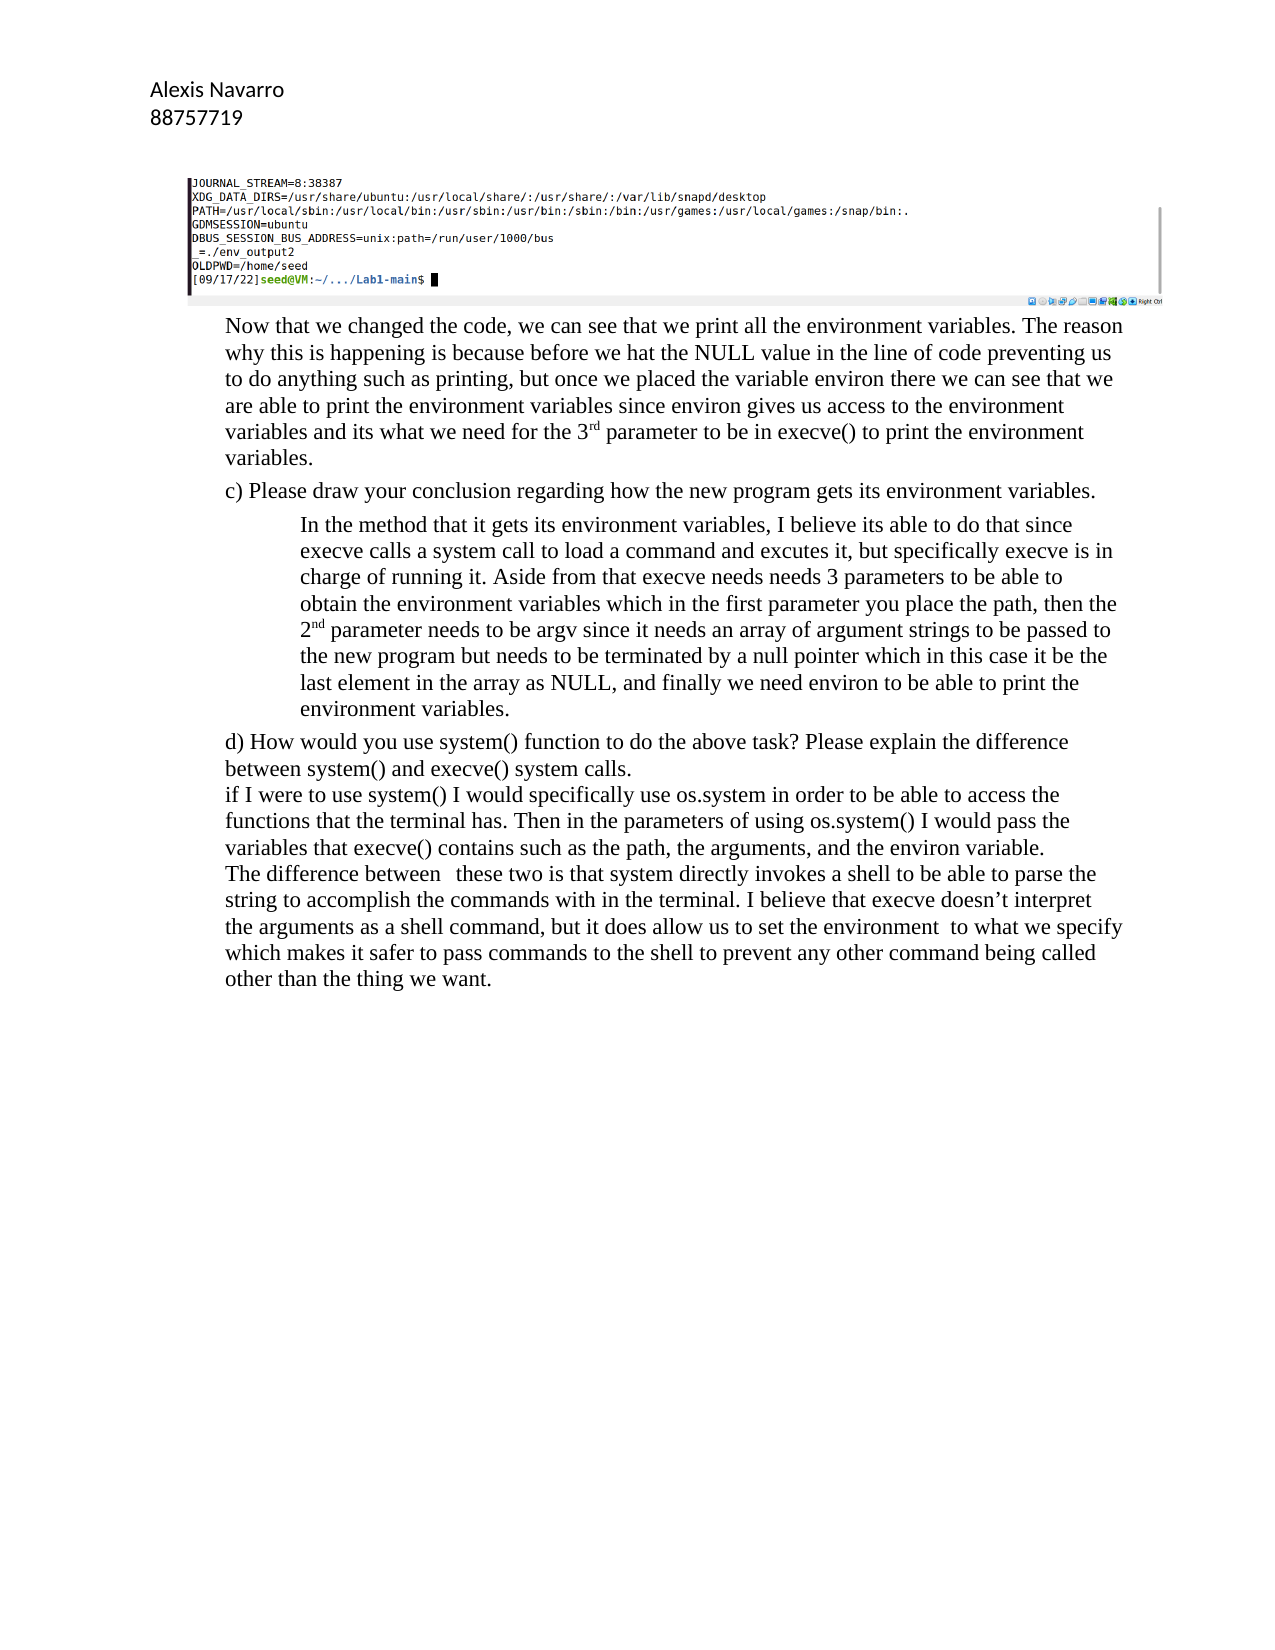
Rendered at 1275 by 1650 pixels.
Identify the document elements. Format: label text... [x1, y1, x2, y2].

list d) How would you use system() function to do the above task? Please explain the difference between system() and execve() system calls. [187, 728, 1125, 781]
list if I were to use system() I would specifically use os.system in order to be able to access the functions that the terminal has. Then in the parameters of using os.system() I would pass the variables that execve() contains such as the path, the arguments, and the environ variable. [187, 781, 1125, 860]
list The difference between these two is that system directly invokes a shell to be able to parse the string to accomplish the commands with in the terminal. I believe that execve doesn’t interpret the arguments as a shell command, but it does allow us to set the environment to what we specify which makes it safer to pass commands to the shell to prevent any other command being called other than the thing we want. [187, 860, 1125, 992]
picture [187, 178, 1163, 306]
list In the method that it gets its environment variables, I believe its able to do that since execve calls a system call to load a command and excutes it, but specifically execve is in charge of running it. Aside from that execve needs needs 3 parameters to be able to obtain the environment variables which in the first parameter you place the path, then the 2nd parameter needs to be argv since it needs an array of argument strings to be passed to the new program but needs to be terminated by a null pointer which in this case it be the last element in the array as NULL, and finally we need environ to be able to print the environment variables. [262, 511, 1125, 721]
list Now that we changed the code, we can see that we print all the environment variables. The reason why this is happening is because before we hat the NULL value in the line of code preventing us to do anything such as printing, but once we placed the variable environ there we can see that we are able to print the environment variables since environ gives us access to the environment variables and its what we need for the 3rd parameter to be in execve() to print the environment variables. [187, 313, 1125, 471]
list c) Please draw your conclusion regarding how the new program gets its environment variables. [187, 477, 1125, 504]
